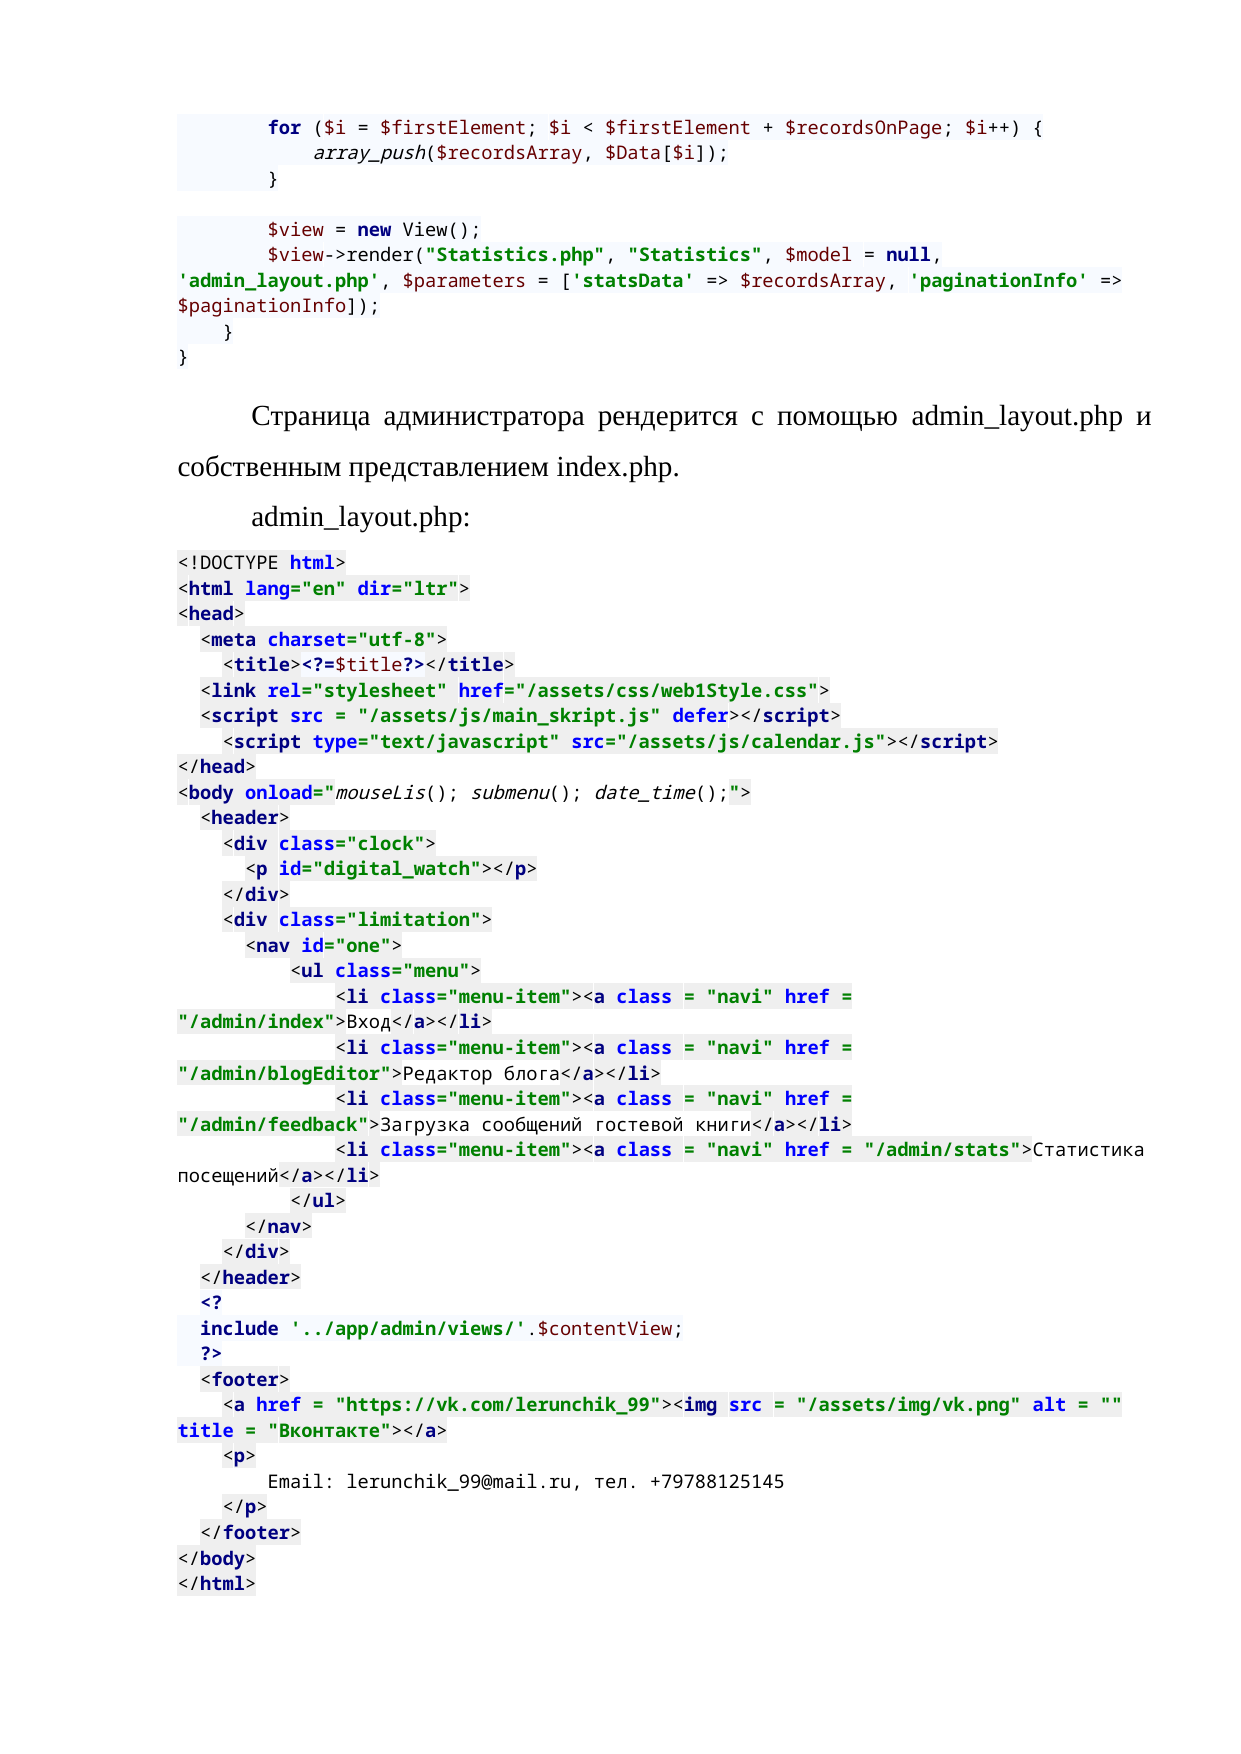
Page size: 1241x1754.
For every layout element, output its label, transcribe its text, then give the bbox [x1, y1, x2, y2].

text <!DOCTYPE html> <html lang="en" dir="ltr"> <head> <meta charset="utf-8"> <title><?=$title?></title> <link rel="stylesheet" href="/assets/css/web1Style.css"> <script src = "/assets/js/main_skript.js" defer></script> <script type="text/javascript" src="/assets/js/calendar.js"></script> </head> <body onload="mouseLis(); submenu(); date_time();"> <header> <div class="clock"> <p id="digital_watch"></p> </div> <div class="limitation"> <nav id="one"> <ul class="menu"> <li class="menu-item"><a class = "navi" href = "/admin/index">Вход</a></li> <li class="menu-item"><a class = "navi" href = "/admin/blogEditor">Редактор блога</a></li> <li class="menu-item"><a class = "navi" href = "/admin/feedback">Загрузка сообщений гостевой книги</a></li> <li class="menu-item"><a class = "navi" href = "/admin/stats">Статистика посещений</a></li> </ul> </nav> </div> </header> <? include '../app/admin/views/'.$contentView; ?> <footer> <a href = "https://vk.com/lerunchik_99"><img src = "/assets/img/vk.png" alt = "" title = "Вконтакте"></a> <p> Email: lerunchik_99@mail.ru, тел. +79788125145 </p> </footer> </body> </html> [177, 549, 1152, 1596]
list admin_layout.php: [177, 499, 1152, 533]
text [177, 89, 1152, 369]
list Страница администратора рендерится с помощью admin_layout.php и собственным представлением index.php. [177, 398, 1152, 482]
